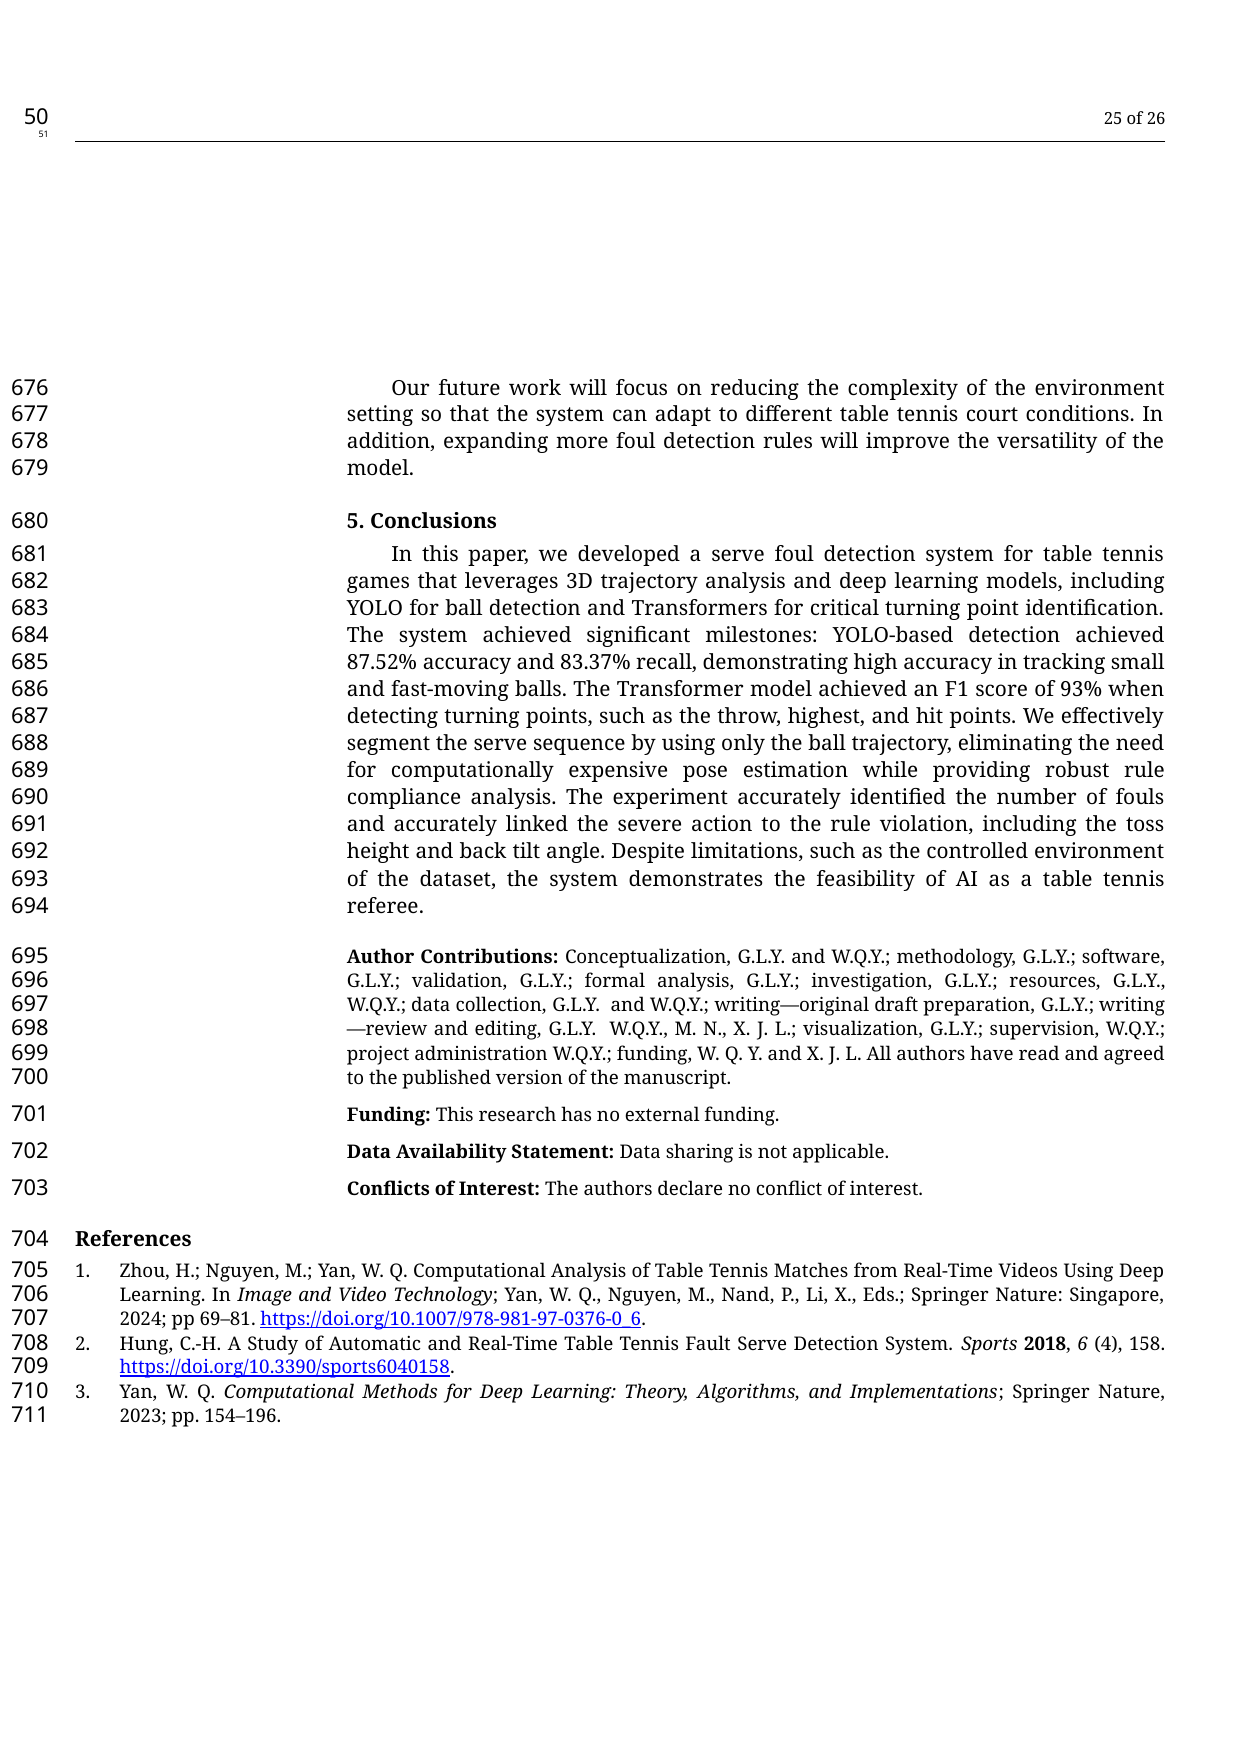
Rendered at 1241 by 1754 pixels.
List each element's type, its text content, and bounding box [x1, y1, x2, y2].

text Author Contributions: Conceptualization, G.L.Y. and W.Q.Y.; methodology, G.L.Y.; software, G.L.Y.; validation, G.L.Y.; formal analysis, G.L.Y.; investigation, G.L.Y.; resources, G.L.Y., W.Q.Y.; data collection, G.L.Y. and W.Q.Y.; writing—original draft preparation, G.L.Y.; writing—review and editing, G.L.Y. W.Q.Y., M. N., X. J. L.; visualization, G.L.Y.; supervision, W.Q.Y.; project administration W.Q.Y.; funding, W. Q. Y. and X. J. L. All authors have read and agreed to the published version of the manuscript. [347, 944, 1165, 1090]
text Zhou, H.; Nguyen, M.; Yan, W. Q. Computational Analysis of Table Tennis Matches from Real-Time Videos Using Deep Learning. In Image and Video Technology; Yan, W. Q., Nguyen, M., Nand, P., Li, X., Eds.; Springer Nature: Singapore, 2024; pp 69–81. https://doi.org/10.1007/978-981-97-0376-0_6. [75, 1258, 1165, 1331]
text Data Availability Statement: Data sharing is not applicable. [347, 1139, 1165, 1163]
subtitle 5. Conclusions [347, 507, 1165, 534]
text Funding: This research has no external funding. [347, 1102, 1165, 1126]
text Our future work will focus on reducing the complexity of the environment setting so that the system can adapt to different table tennis court conditions. In addition, expanding more foul detection rules will improve the versatility of the model. [347, 374, 1165, 482]
text Conflicts of Interest: The authors declare no conflict of interest. [347, 1176, 1165, 1200]
text Yan, W. Q. Computational Methods for Deep Learning: Theory, Algorithms, and Implementations; Springer Nature, 2023; pp. 154–196. [75, 1379, 1165, 1428]
text In this paper, we developed a serve foul detection system for table tennis games that leverages 3D trajectory analysis and deep learning models, including YOLO for ball detection and Transformers for critical turning point identification. The system achieved significant milestones: YOLO-based detection achieved 87.52% accuracy and 83.37% recall, demonstrating high accuracy in tracking small and fast-moving balls. The Transformer model achieved an F1 score of 93% when detecting turning points, such as the throw, highest, and hit points. We effectively segment the serve sequence by using only the ball trajectory, eliminating the need for computationally expensive pose estimation while providing robust rule compliance analysis. The experiment accurately identified the number of fouls and accurately linked the severe action to the rule violation, including the toss height and back tilt angle. Despite limitations, such as the controlled environment of the dataset, the system demonstrates the feasibility of AI as a table tennis referee. [347, 540, 1165, 919]
text Hung, C.-H. A Study of Automatic and Real-Time Table Tennis Fault Serve Detection System. Sports 2018, 6 (4), 158. https://doi.org/10.3390/sports6040158. [75, 1331, 1165, 1379]
subtitle References [75, 1225, 1165, 1252]
